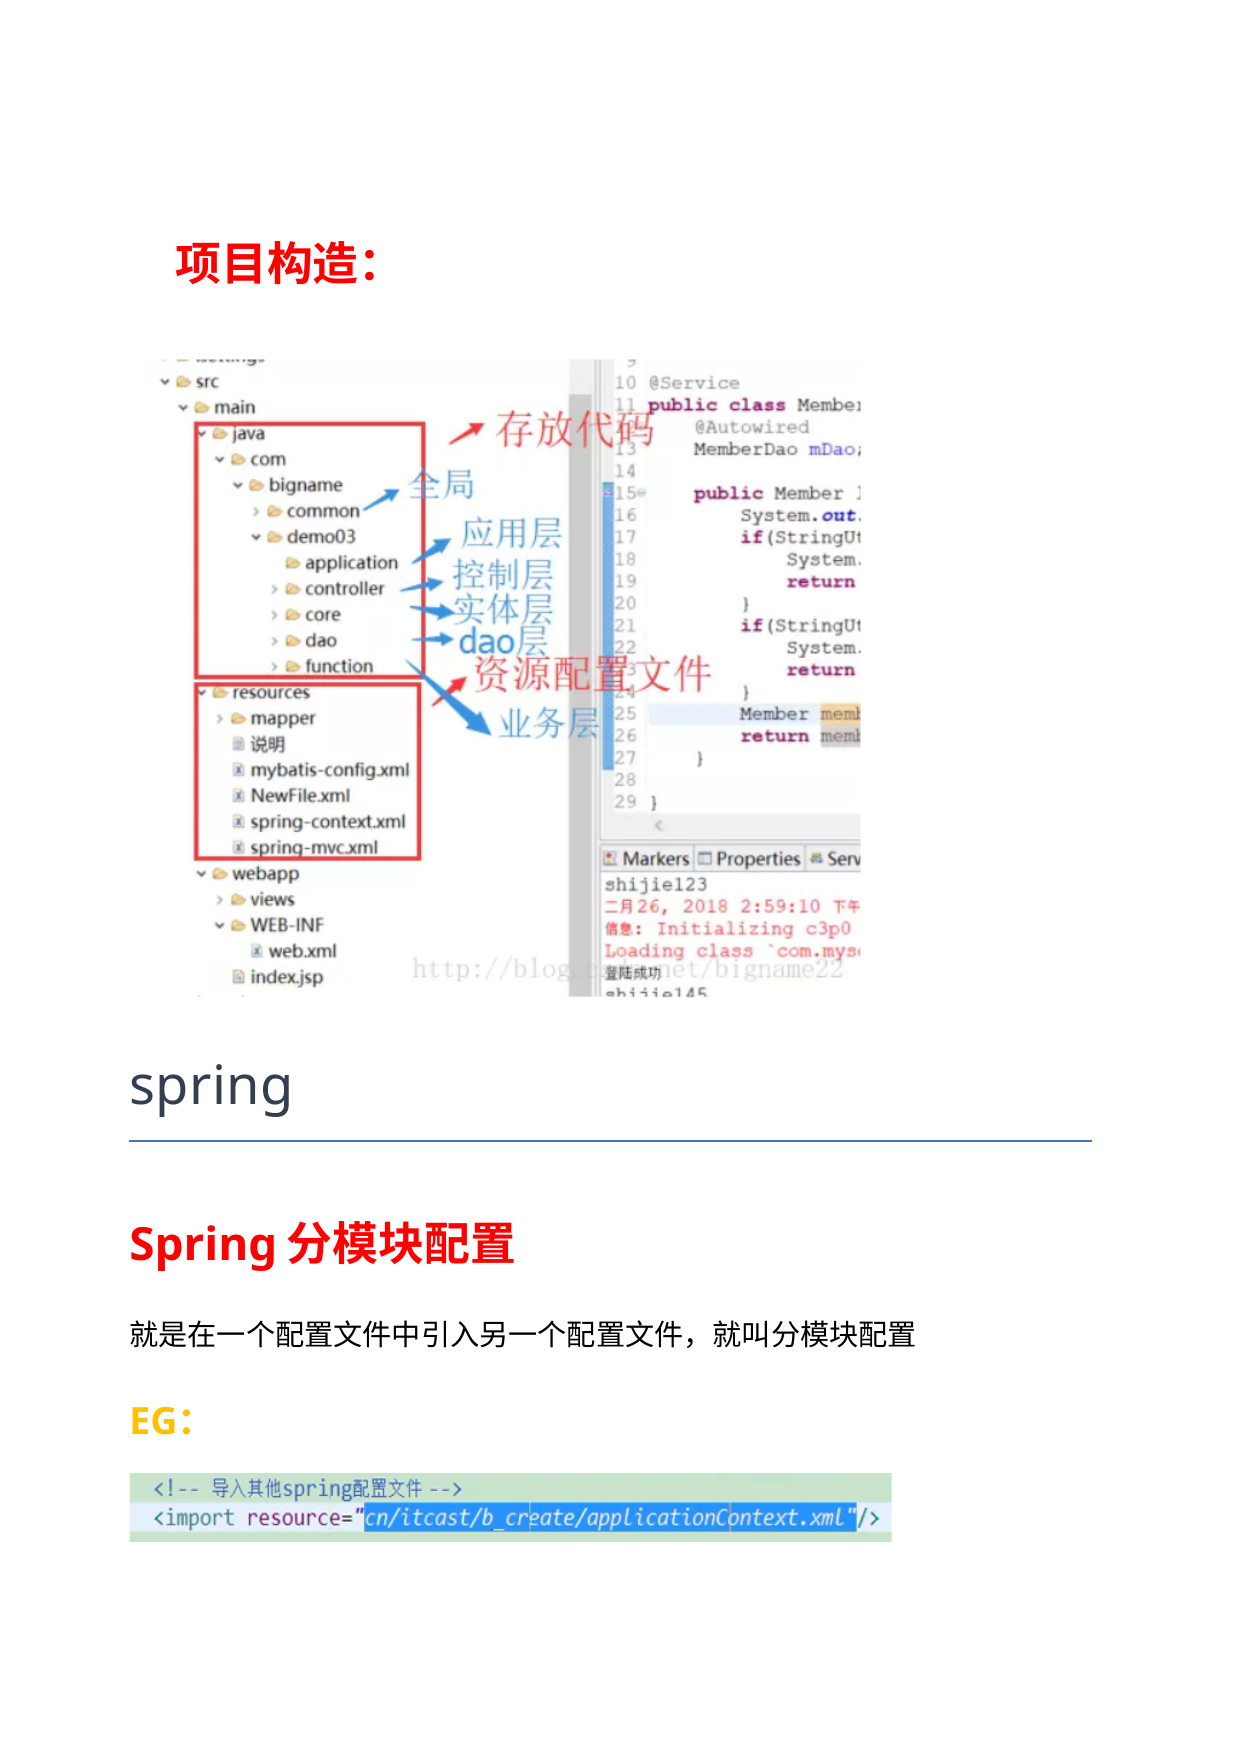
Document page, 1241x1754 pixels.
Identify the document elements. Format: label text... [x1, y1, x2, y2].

subtitle 项目构造： [129, 212, 1092, 309]
text 就是在一个配置文件中引入另一个配置文件，就叫分模块配置 [129, 1300, 1092, 1365]
subtitle Spring分模块配置 [129, 1192, 1092, 1290]
picture [129, 1473, 892, 1542]
title spring [129, 1034, 1092, 1140]
subtitle EG： [129, 1386, 1092, 1451]
picture [129, 325, 994, 1029]
